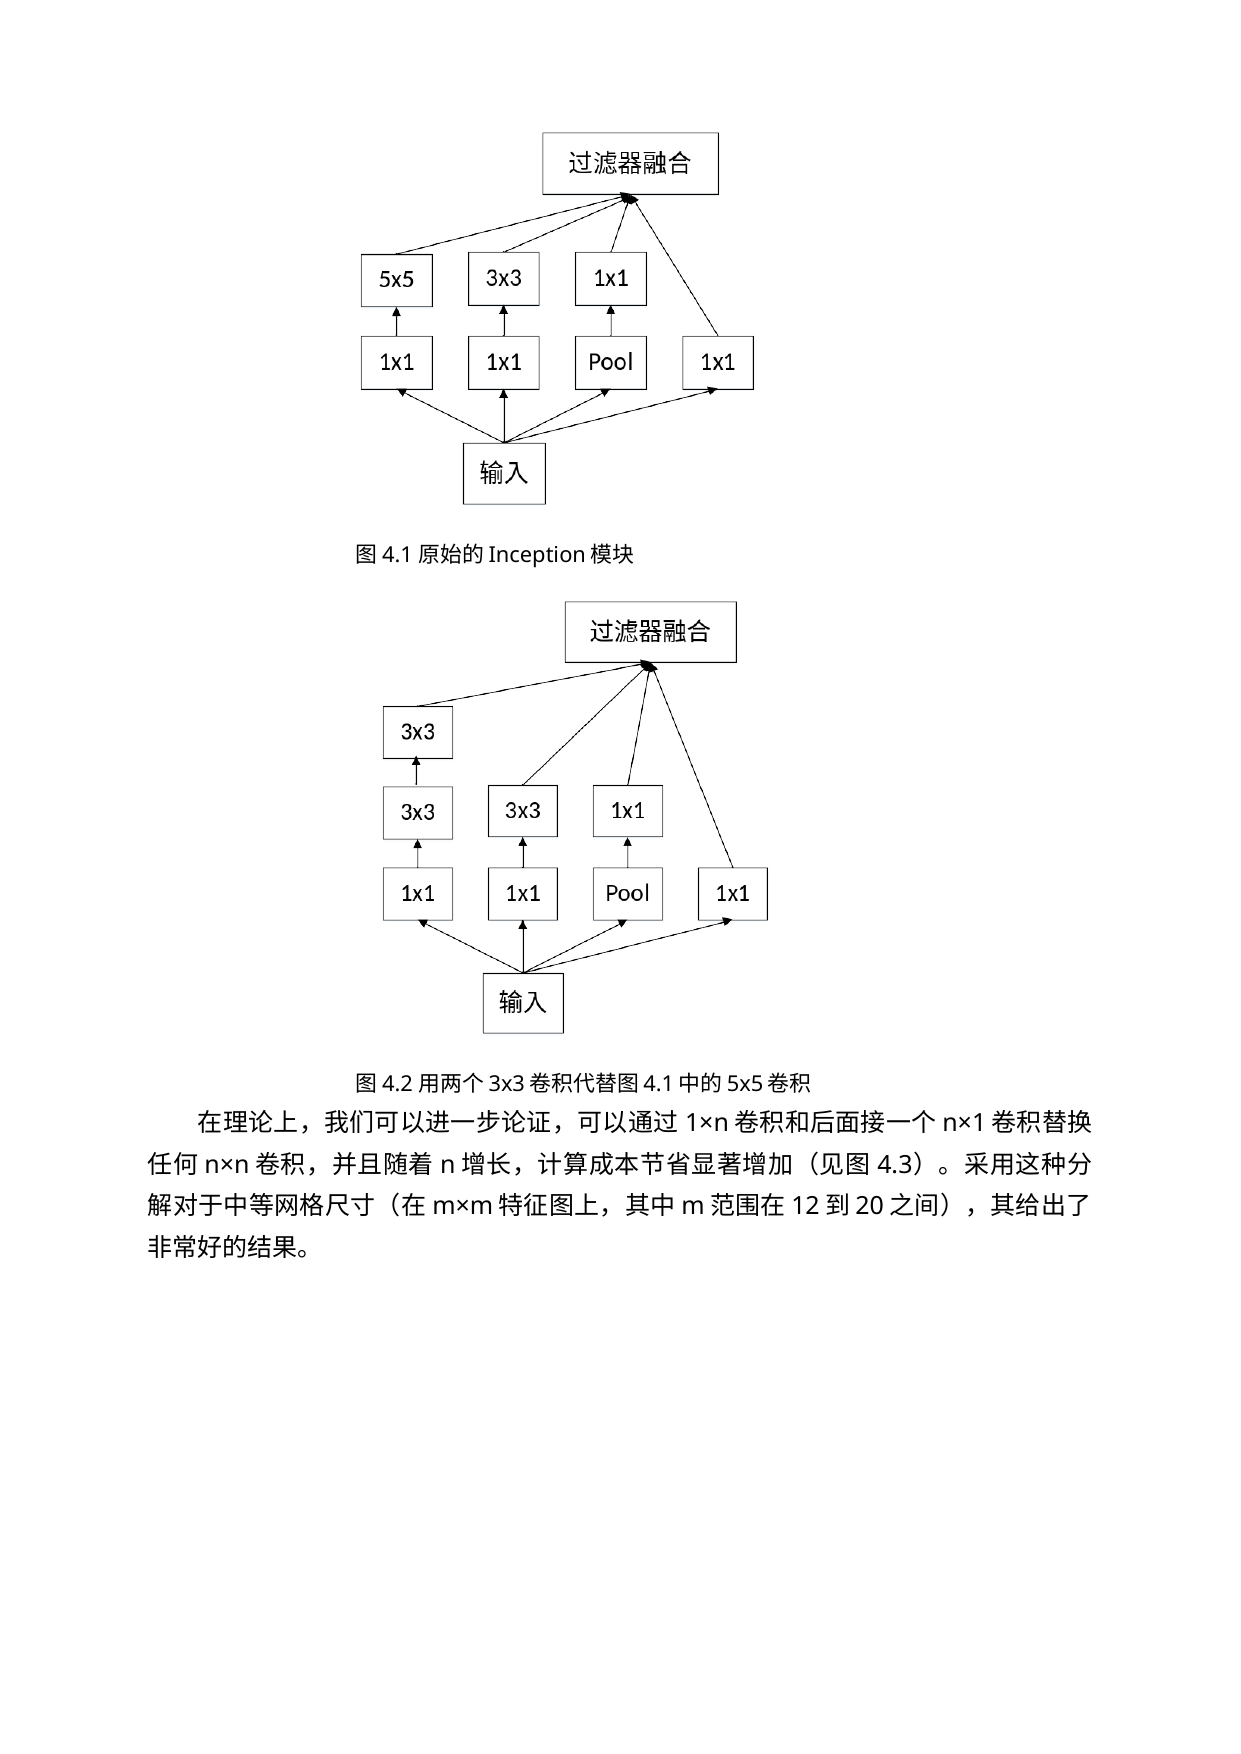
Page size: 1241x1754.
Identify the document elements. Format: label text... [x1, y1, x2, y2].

text 在理论上，我们可以进一步论证，可以通过1×n卷积和后面接一个n×1卷积替换任何n×n卷积，并且随着n增长，计算成本节省显著增加（见图4.3）。采用这种分解对于中等网格尺寸（在m×m特征图上，其中m范围在12到20之间），其给出了非常好的结果。 [148, 1098, 1092, 1265]
text 图4.2 用两个3x3卷积代替图4.1中的5x5卷积 [148, 1066, 1092, 1098]
text 图4.1 原始的Inception模块 [148, 537, 1092, 569]
